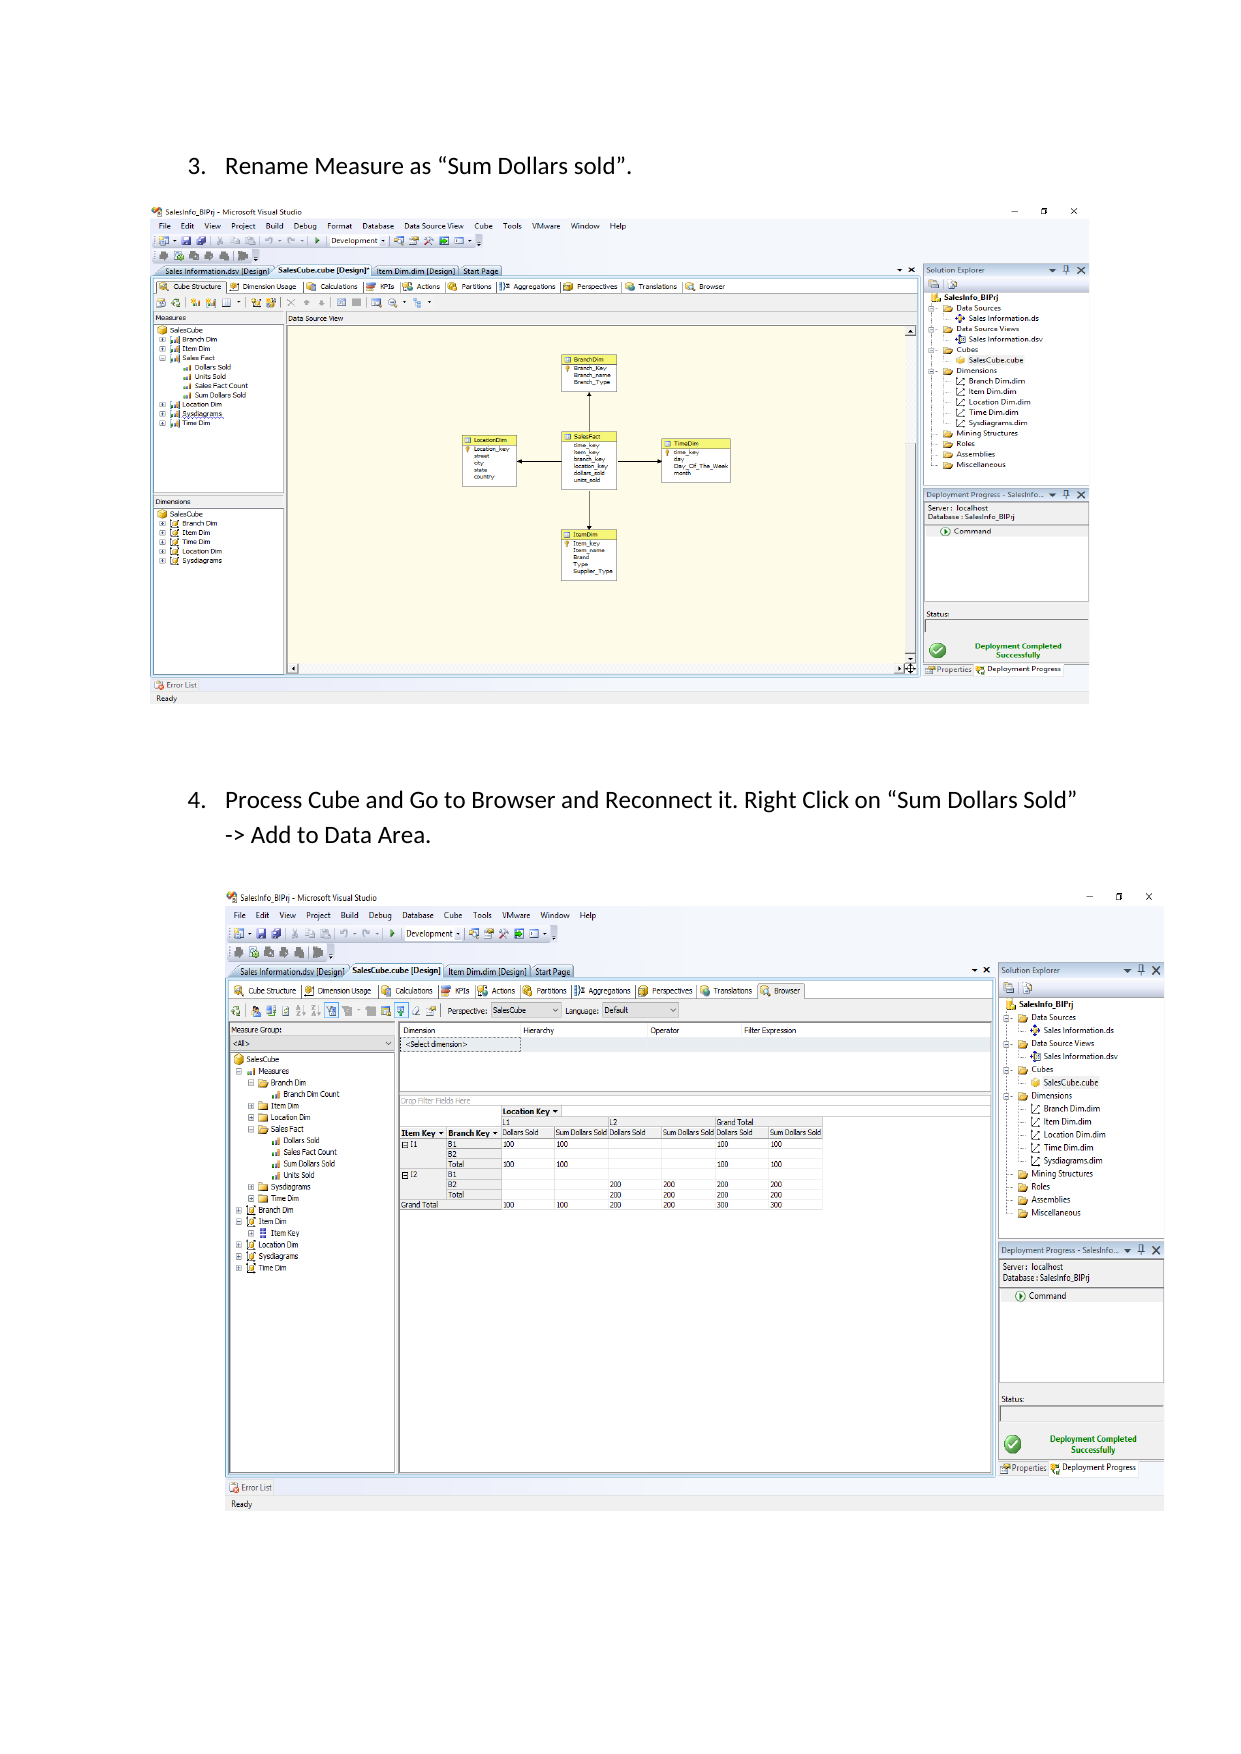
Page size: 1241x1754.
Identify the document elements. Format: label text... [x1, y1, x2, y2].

list Rename Measure as “Sum Dollars sold”. [187, 150, 1090, 181]
picture [150, 205, 1090, 704]
picture [225, 889, 1165, 1511]
list Process Cube and Go to Browser and Reconnect it. Right Click on “Sum Dollars Sold” -> Add to Data Area. [187, 784, 1090, 850]
